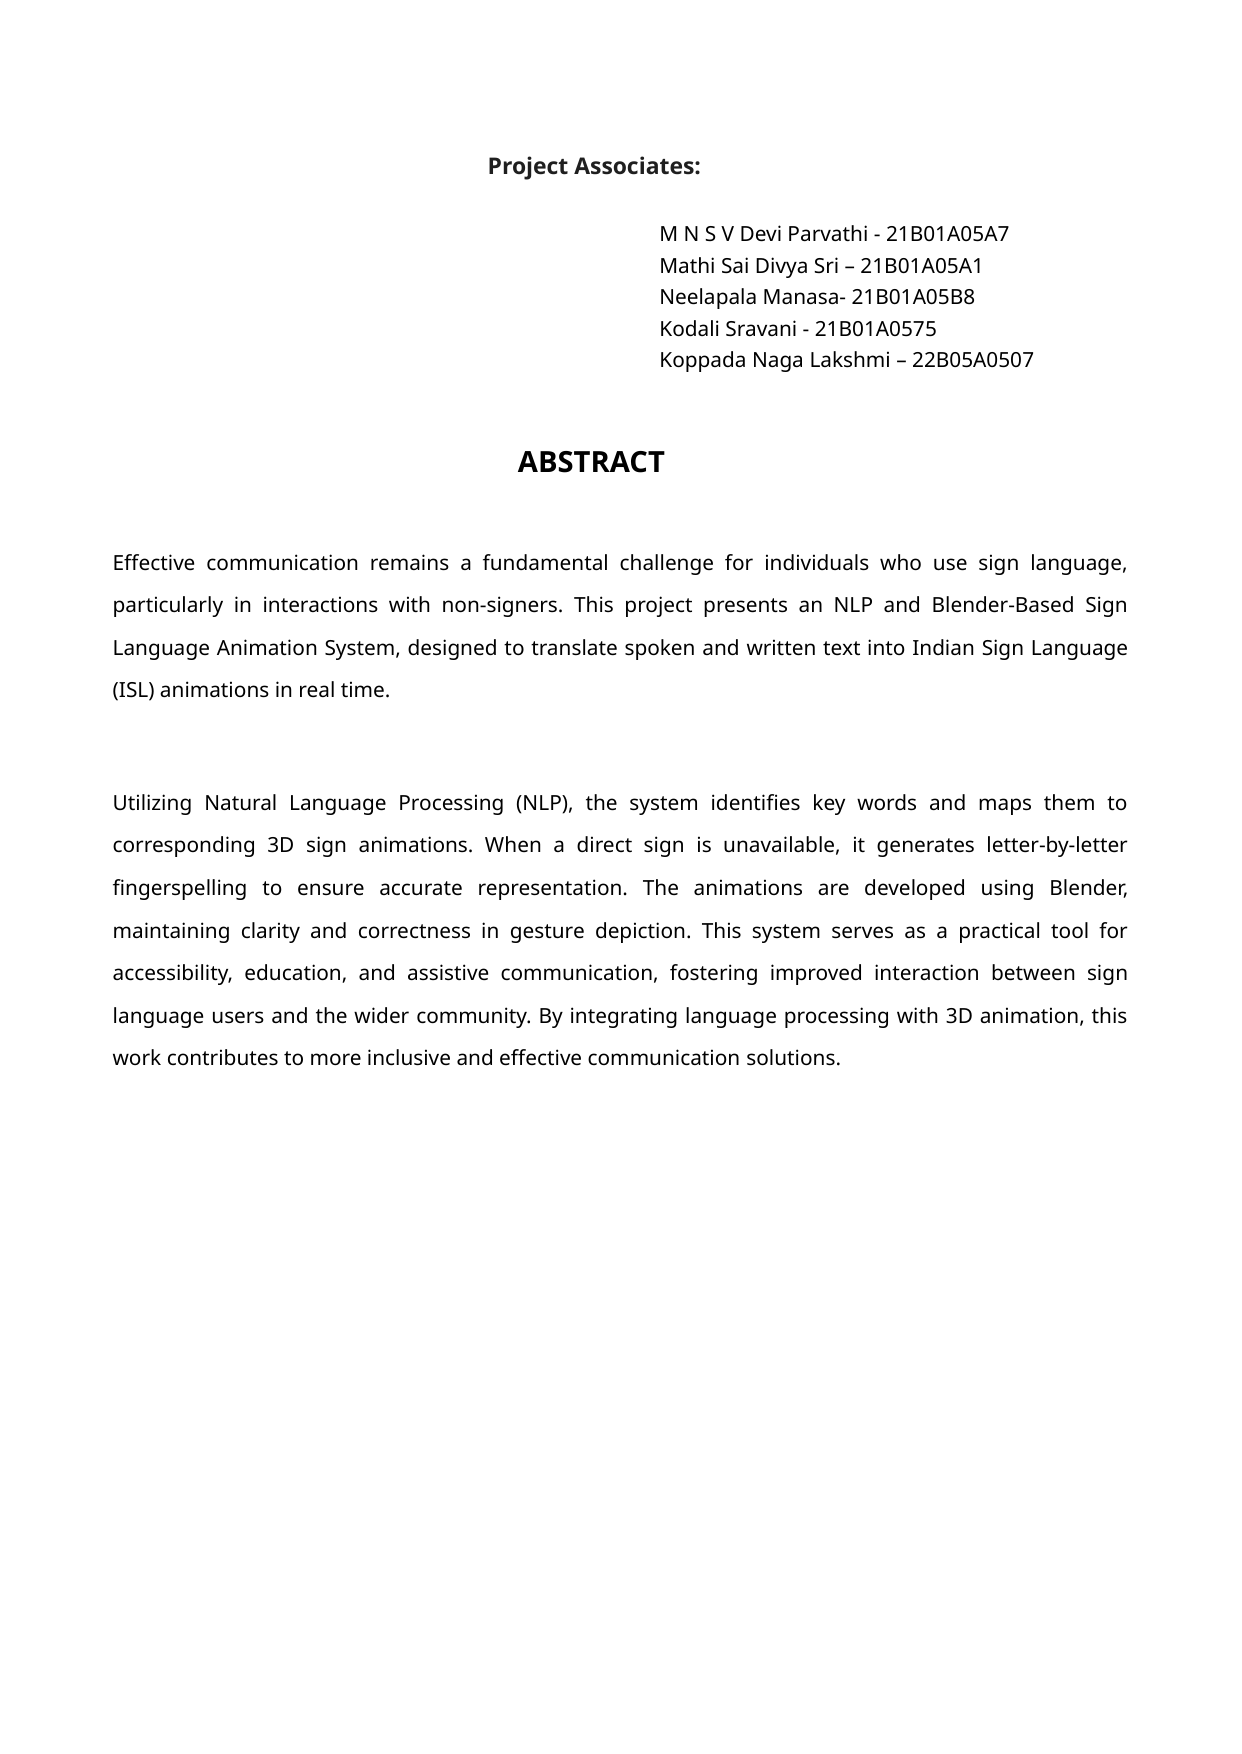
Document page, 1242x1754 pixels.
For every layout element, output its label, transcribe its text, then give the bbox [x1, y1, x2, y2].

text M N S V Devi Parvathi - 21B01A05A7 [659, 219, 1106, 248]
text Project Associates: [487, 150, 1129, 181]
text Koppada Naga Lakshmi – 22B05A0507 [659, 345, 1106, 373]
text ABSTRACT [414, 441, 1129, 481]
text Neelapala Manasa- 21B01A05B8 [659, 282, 1106, 311]
text Mathi Sai Divya Sri – 21B01A05A1 [659, 251, 1106, 279]
text Kodali Sravani - 21B01A0575 [659, 314, 1106, 342]
text Utilizing Natural Language Processing (NLP), the system identifies key words and maps them to corresponding 3D sign animations. When a direct sign is unavailable, it generates letter-by-letter fingerspelling to ensure accurate representation. The animations are developed using Blender, maintaining clarity and correctness in gesture depiction. This system serves as a practical tool for accessibility, education, and assistive communication, fostering improved interaction between sign language users and the wider community. By integrating language processing with 3D animation, this work contributes to more inclusive and effective communication solutions. [112, 788, 1129, 1072]
text Effective communication remains a fundamental challenge for individuals who use sign language, particularly in interactions with non-signers. This project presents an NLP and Blender-Based Sign Language Animation System, designed to translate spoken and written text into Indian Sign Language (ISL) animations in real time. [112, 548, 1129, 704]
